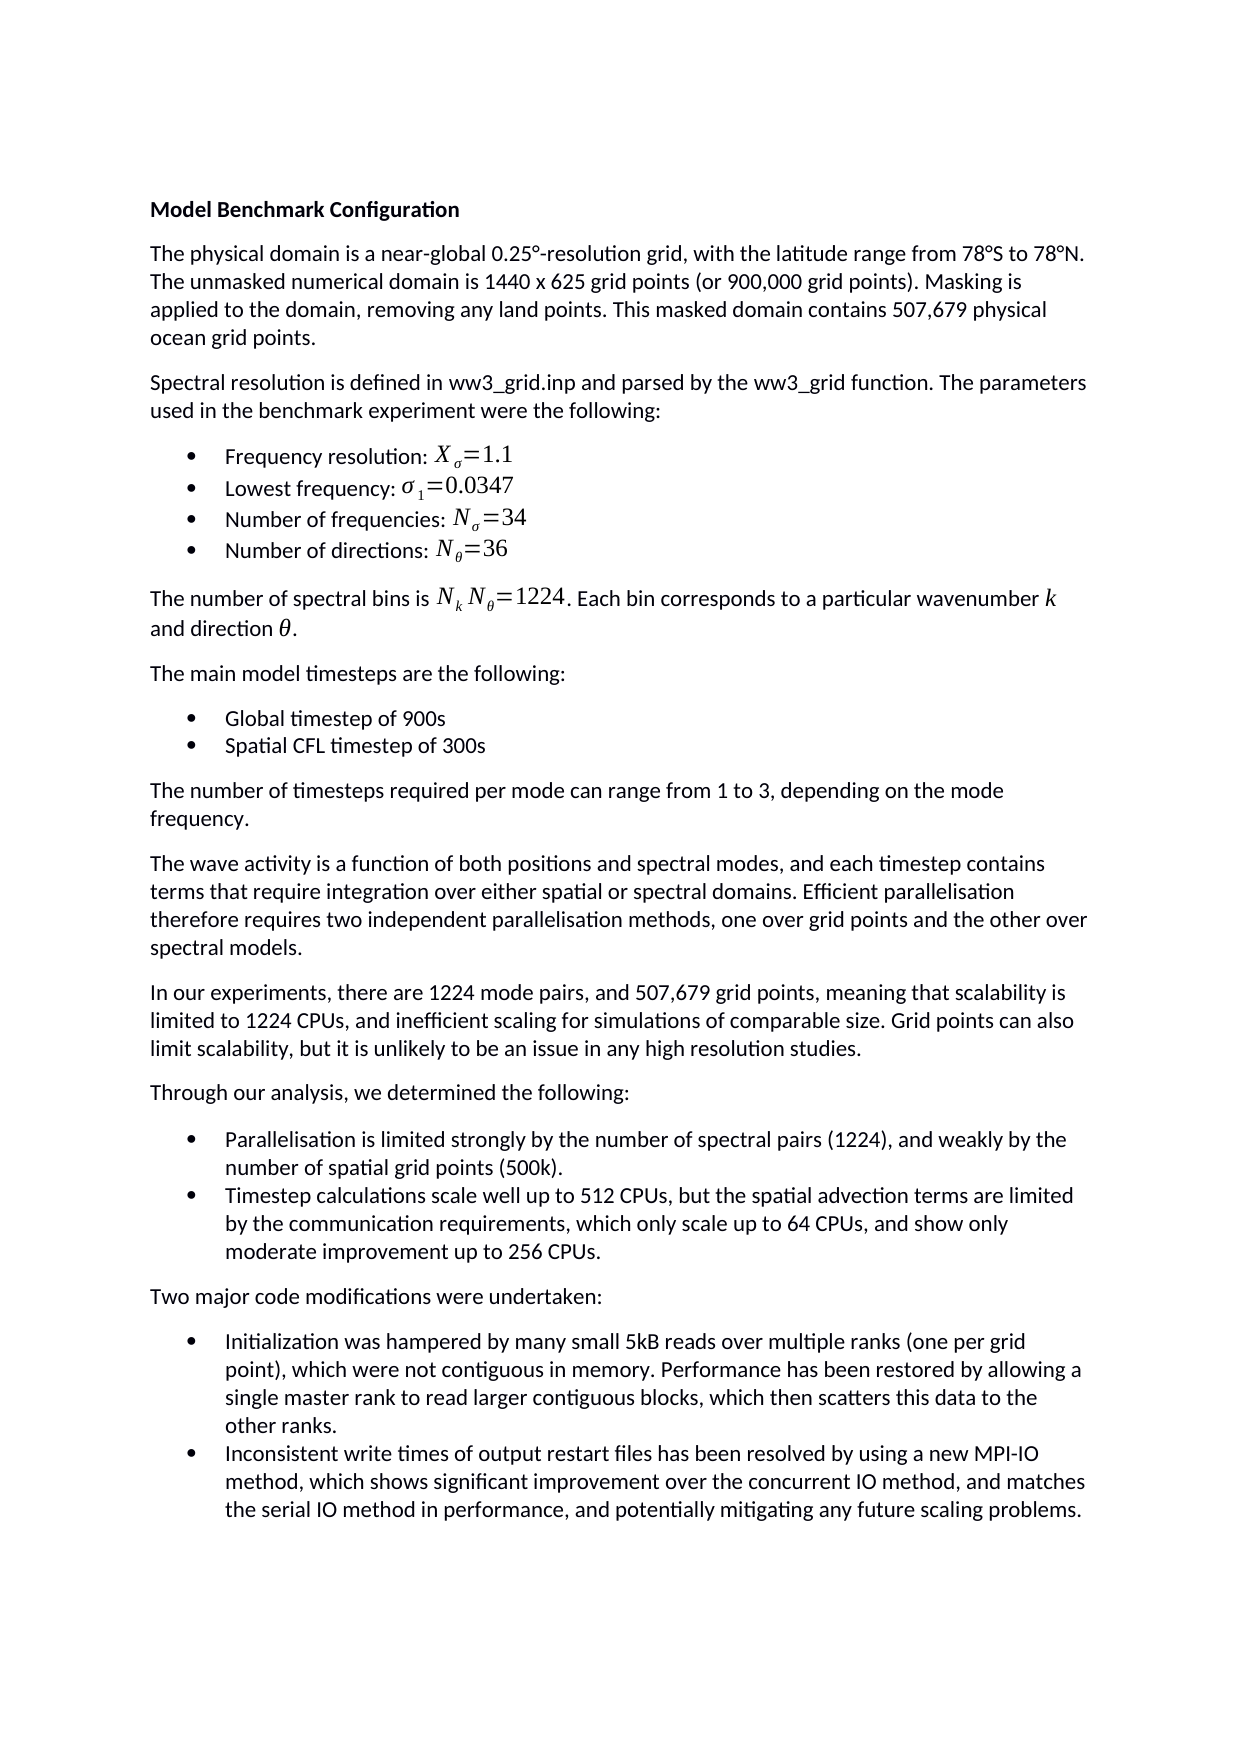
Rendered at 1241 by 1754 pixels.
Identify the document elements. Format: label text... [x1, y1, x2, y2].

list Parallelisation is limited strongly by the number of spectral pairs (1224), and weakly by the number of spatial grid points (500k). [187, 1125, 1090, 1181]
text Two major code modifications were undertaken: [150, 1282, 1090, 1310]
text The number of timesteps required per mode can range from 1 to 3, depending on the mode frequency. [150, 776, 1090, 832]
text The physical domain is a near-global 0.25°-resolution grid, with the latitude range from 78°S to 78°N. The unmasked numerical domain is 1440 x 625 grid points (or 900,000 grid points). Masking is applied to the domain, removing any land points. This masked domain contains 507,679 physical ocean grid points. [150, 239, 1090, 351]
text The number of spectral bins is . Each bin corresponds to a particular wavenumber and direction . [150, 583, 1090, 642]
list Inconsistent write times of output restart files has been resolved by using a new MPI-IO method, which shows significant improvement over the concurrent IO method, and matches the serial IO method in performance, and potentially mitigating any future scaling problems. [187, 1439, 1090, 1523]
text The main model timesteps are the following: [150, 659, 1090, 687]
text The wave activity is a function of both positions and spectral modes, and each timestep contains terms that require integration over either spatial or spectral domains. Efficient parallelisation therefore requires two independent parallelisation methods, one over grid points and the other over spectral models. [150, 849, 1090, 961]
list Spatial CFL timestep of 300s [187, 732, 1090, 760]
list Timestep calculations scale well up to 512 CPUs, but the spatial advection terms are limited by the communication requirements, which only scale up to 64 CPUs, and show only moderate improvement up to 256 CPUs. [187, 1181, 1090, 1266]
list Initialization was hampered by many small 5kB reads over multiple ranks (one per grid point), which were not contiguous in memory. Performance has been restored by allowing a single master rank to read larger contiguous blocks, which then scatters this data to the other ranks. [187, 1327, 1090, 1439]
list Number of frequencies: [187, 503, 1090, 535]
list Lowest frequency: [187, 472, 1090, 503]
text Through our analysis, we determined the following: [150, 1078, 1090, 1107]
list Number of directions: [187, 535, 1090, 566]
list Frequency resolution: [187, 441, 1090, 472]
list Global timestep of 900s [187, 704, 1090, 732]
text Model Benchmark Configuration [150, 195, 1090, 223]
text Spectral resolution is defined in ww3_grid.inp and parsed by the ww3_grid function. The parameters used in the benchmark experiment were the following: [150, 368, 1090, 424]
text In our experiments, there are 1224 mode pairs, and 507,679 grid points, meaning that scalability is limited to 1224 CPUs, and inefficient scaling for simulations of comparable size. Grid points can also limit scalability, but it is unlikely to be an issue in any high resolution studies. [150, 978, 1090, 1062]
